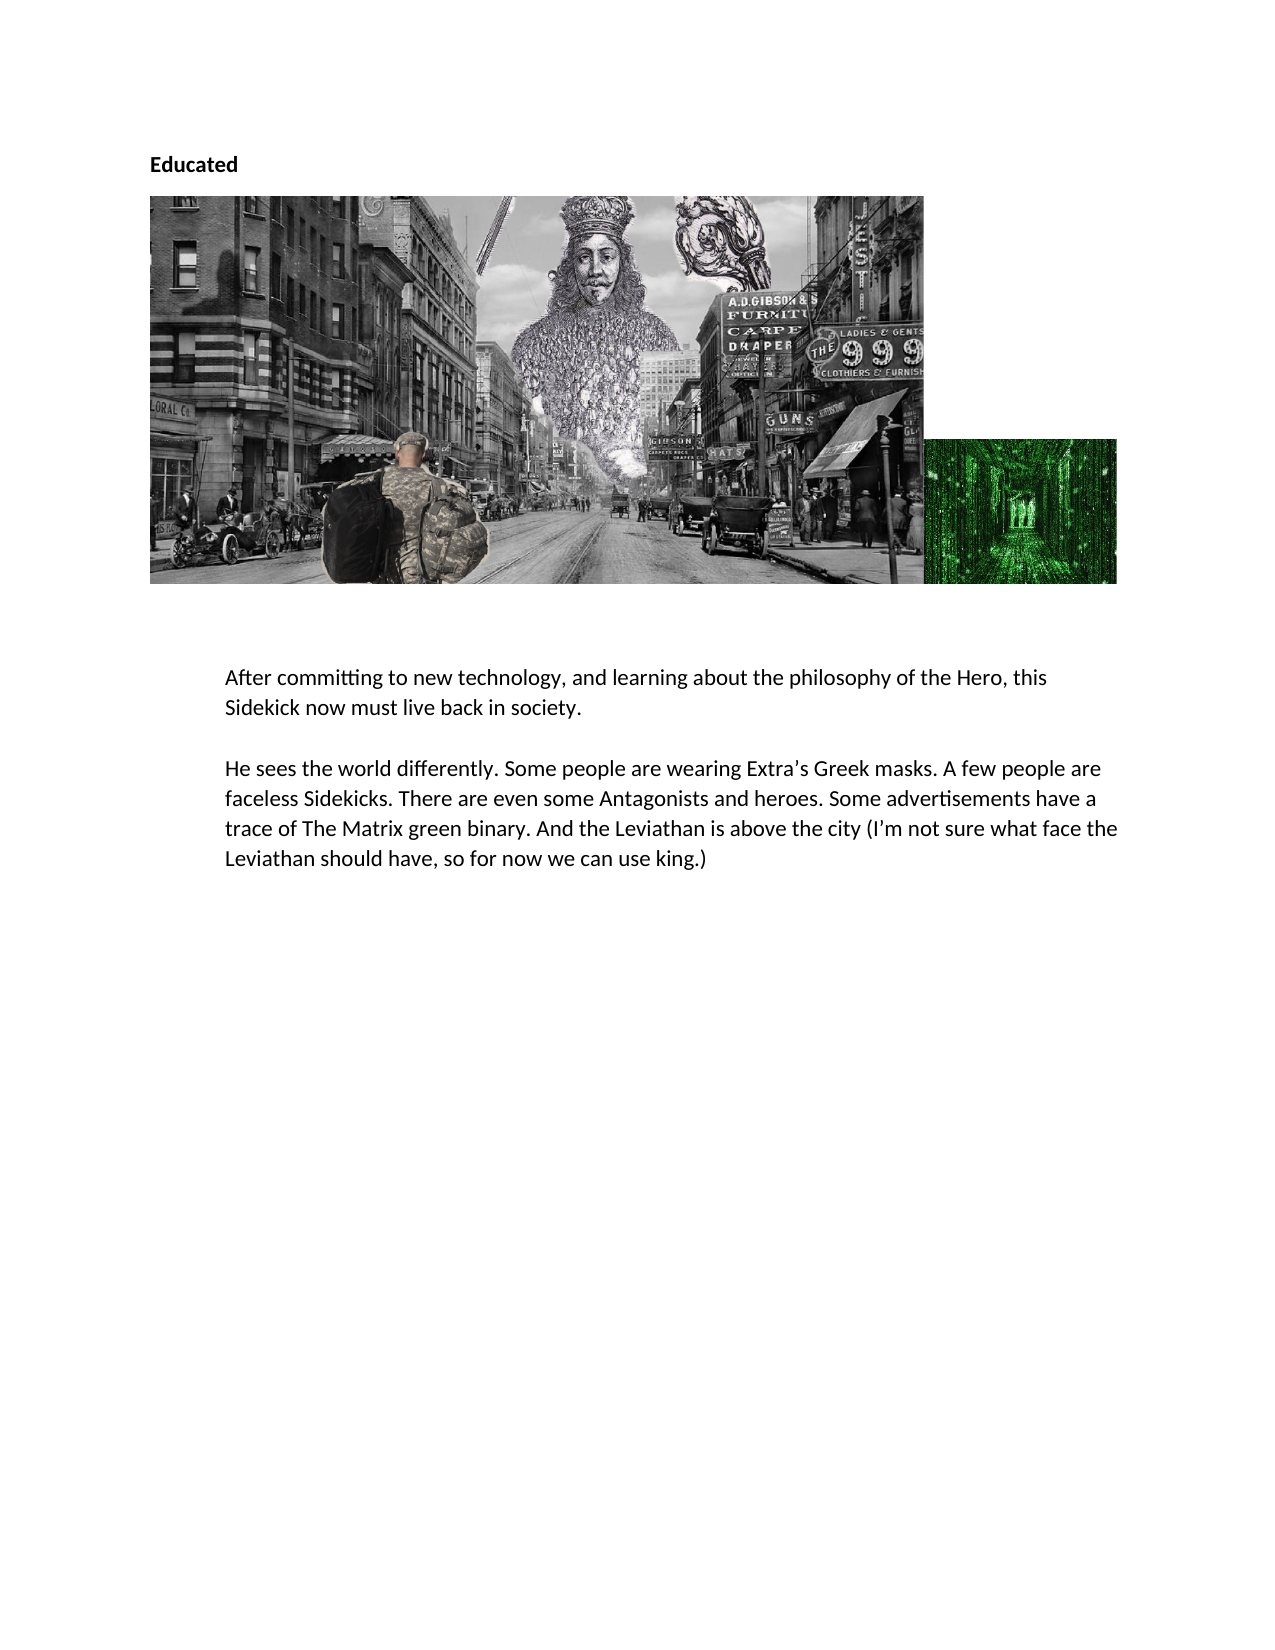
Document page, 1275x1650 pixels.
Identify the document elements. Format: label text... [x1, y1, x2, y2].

text Educated [150, 150, 1125, 178]
list He sees the world differently. Some people are wearing Extra’s Greek masks. A few people are faceless Sidekicks. There are even some Antagonists and heroes. Some advertisements have a trace of The Matrix green binary. And the Leviathan is above the city (I’m not sure what face the Leviathan should have, so for now we can use king.) [225, 754, 1125, 873]
list After committing to new technology, and learning about the philosophy of the Hero, this Sidekick now must live back in society. [225, 663, 1125, 722]
picture [150, 196, 1117, 584]
